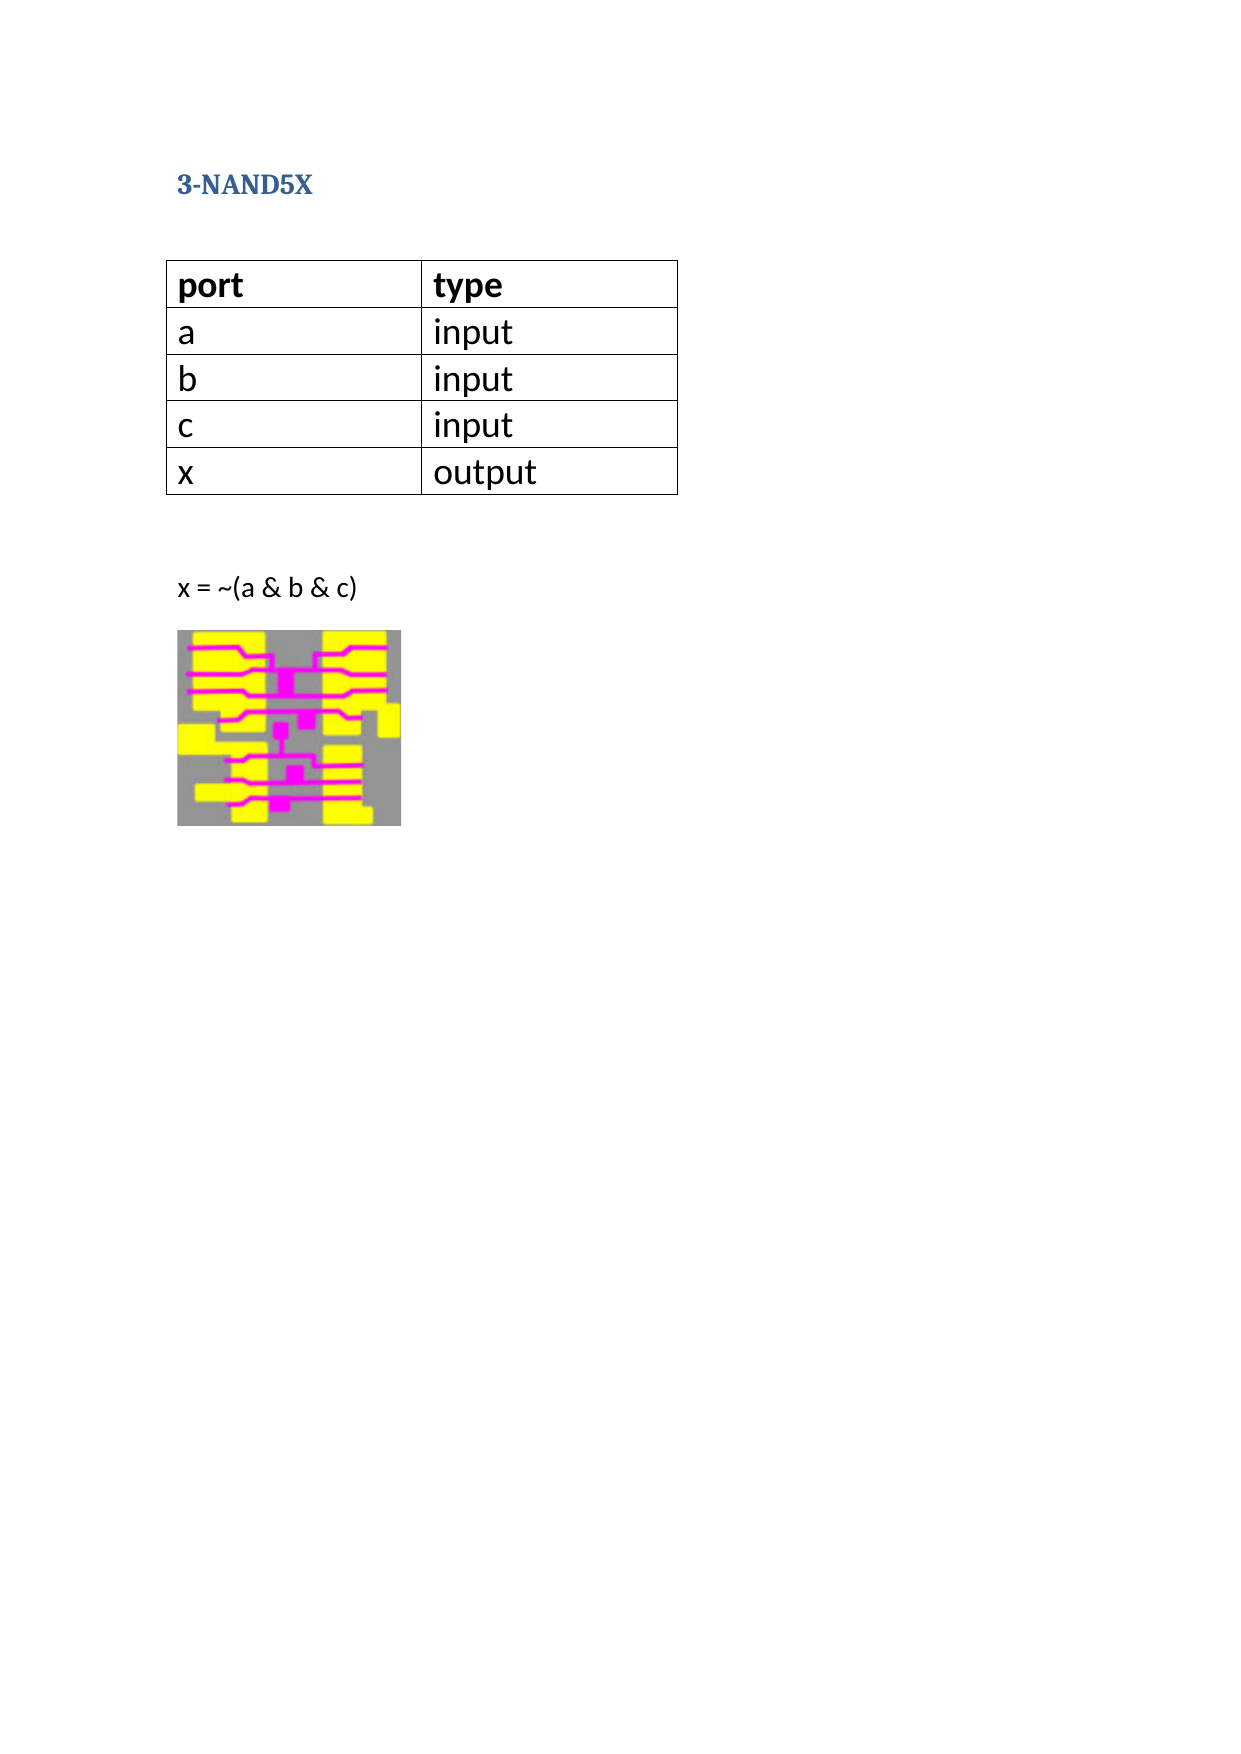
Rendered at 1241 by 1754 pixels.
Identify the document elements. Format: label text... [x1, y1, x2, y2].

table_cell a [167, 308, 421, 353]
table_cell input [422, 308, 677, 353]
table_cell b [167, 355, 421, 400]
table_cell input [422, 401, 677, 447]
table_cell c [167, 401, 421, 447]
table_header port [167, 261, 421, 307]
picture [177, 630, 402, 826]
table_cell x [167, 448, 421, 494]
table_cell output [422, 448, 677, 494]
table_header type [422, 261, 677, 307]
subtitle 3-NAND5X [177, 168, 1152, 202]
table_cell input [422, 355, 677, 400]
text x = ~(a & b & c) [177, 569, 1152, 604]
